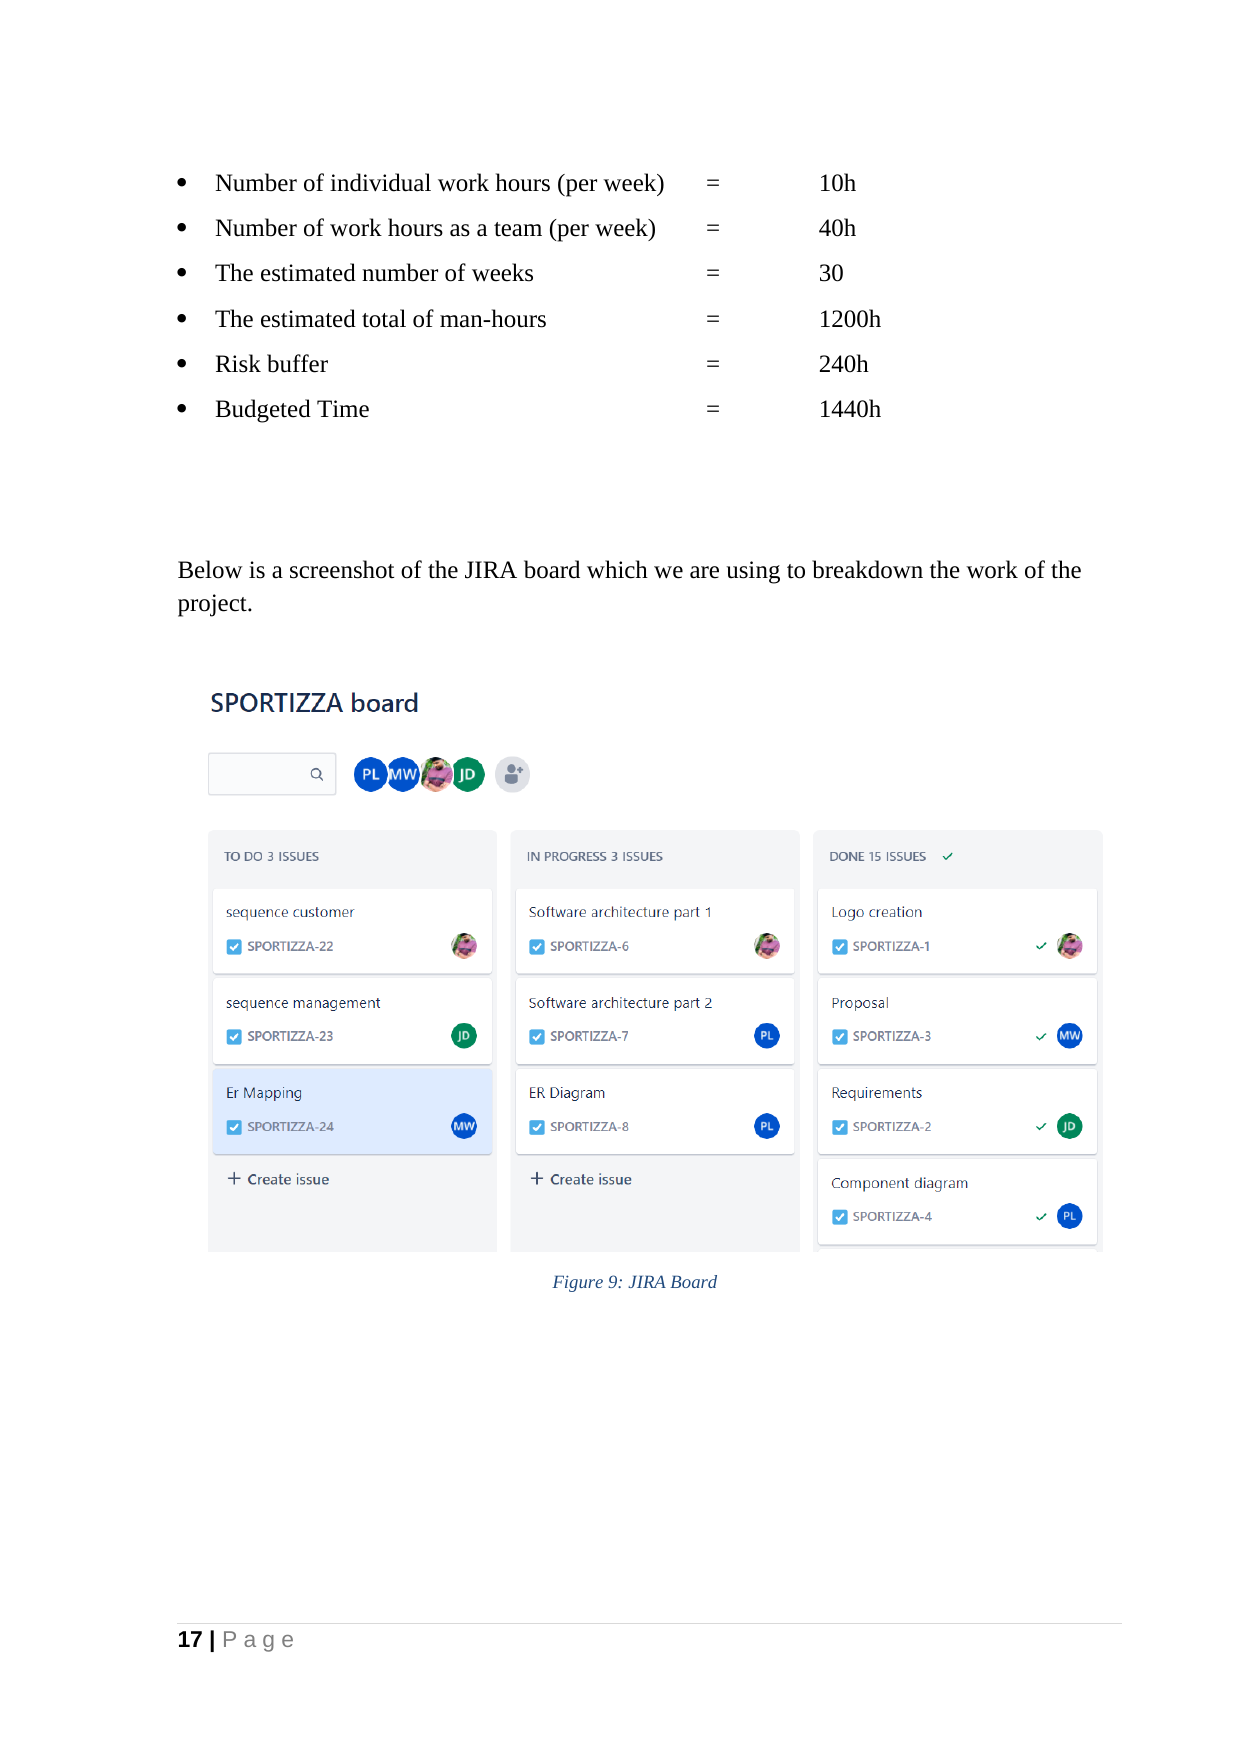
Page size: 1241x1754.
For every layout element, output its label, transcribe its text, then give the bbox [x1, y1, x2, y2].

table_cell = [695, 214, 807, 258]
text Figure 9: JIRA Board [477, 1271, 1122, 1292]
table_cell Budgeted Time [166, 394, 694, 439]
text Below is a screenshot of the JIRA board which we are using to breakdown the work of the project. [177, 555, 1122, 617]
table_cell 1440h [808, 394, 1110, 439]
table_cell 30 [808, 259, 1110, 304]
table_cell = [695, 394, 807, 439]
table_cell 40h [808, 214, 1110, 258]
table_cell The estimated number of weeks [166, 259, 694, 304]
table_header Number of individual work hours (per week) [166, 168, 694, 213]
table_cell 1200h [808, 304, 1110, 349]
table_cell Number of work hours as a team (per week) [166, 214, 694, 258]
table_header = [695, 168, 807, 213]
picture [188, 678, 1111, 1252]
table_cell Risk buffer [166, 349, 694, 394]
table_cell = [695, 304, 807, 349]
table_cell 240h [808, 349, 1110, 394]
table_cell The estimated total of man-hours [166, 304, 694, 349]
table_cell = [695, 349, 807, 394]
table_cell = [695, 259, 807, 304]
table_header 10h [808, 168, 1110, 213]
